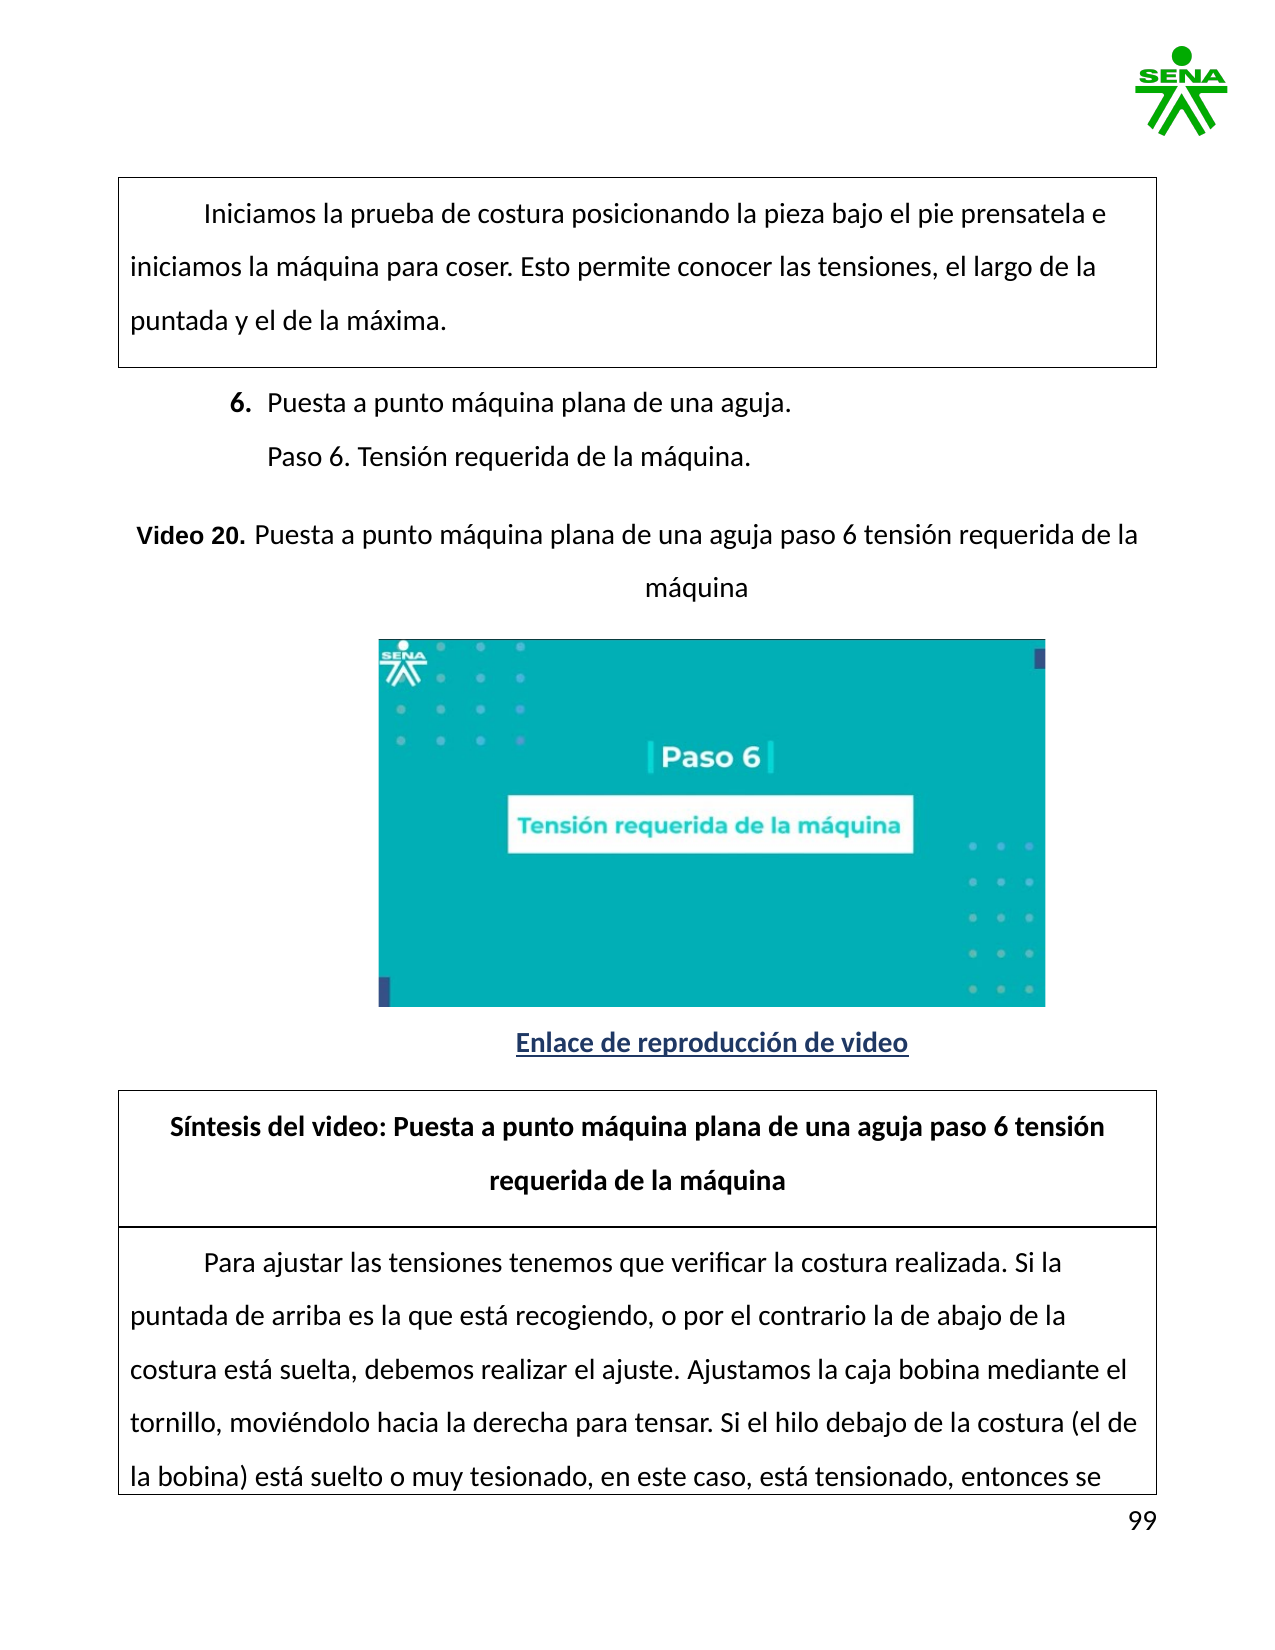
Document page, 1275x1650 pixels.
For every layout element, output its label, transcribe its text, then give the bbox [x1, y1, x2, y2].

list Puesta a punto máquina plana de una aguja. [229, 384, 1157, 420]
table_cell Iniciamos la prueba de costura posicionando la pieza bajo el pie prensatela e iniciamos la máquina para coser. Esto permite conocer las tensiones, el largo de la puntada y el de la máxima. [119, 178, 1156, 367]
table_header Síntesis del video: Puesta a punto máquina plana de una aguja paso 6 tensión requerida de la máquina [119, 1091, 1156, 1226]
text Puesta a punto máquina plana de una aguja paso 6 tensión requerida de la máquina [118, 516, 1157, 605]
list Paso 6. Tensión requerida de la máquina. [267, 438, 1157, 473]
picture [1135, 46, 1228, 136]
list Enlace de reproducción de video [267, 1024, 1157, 1060]
picture [378, 639, 1046, 1007]
